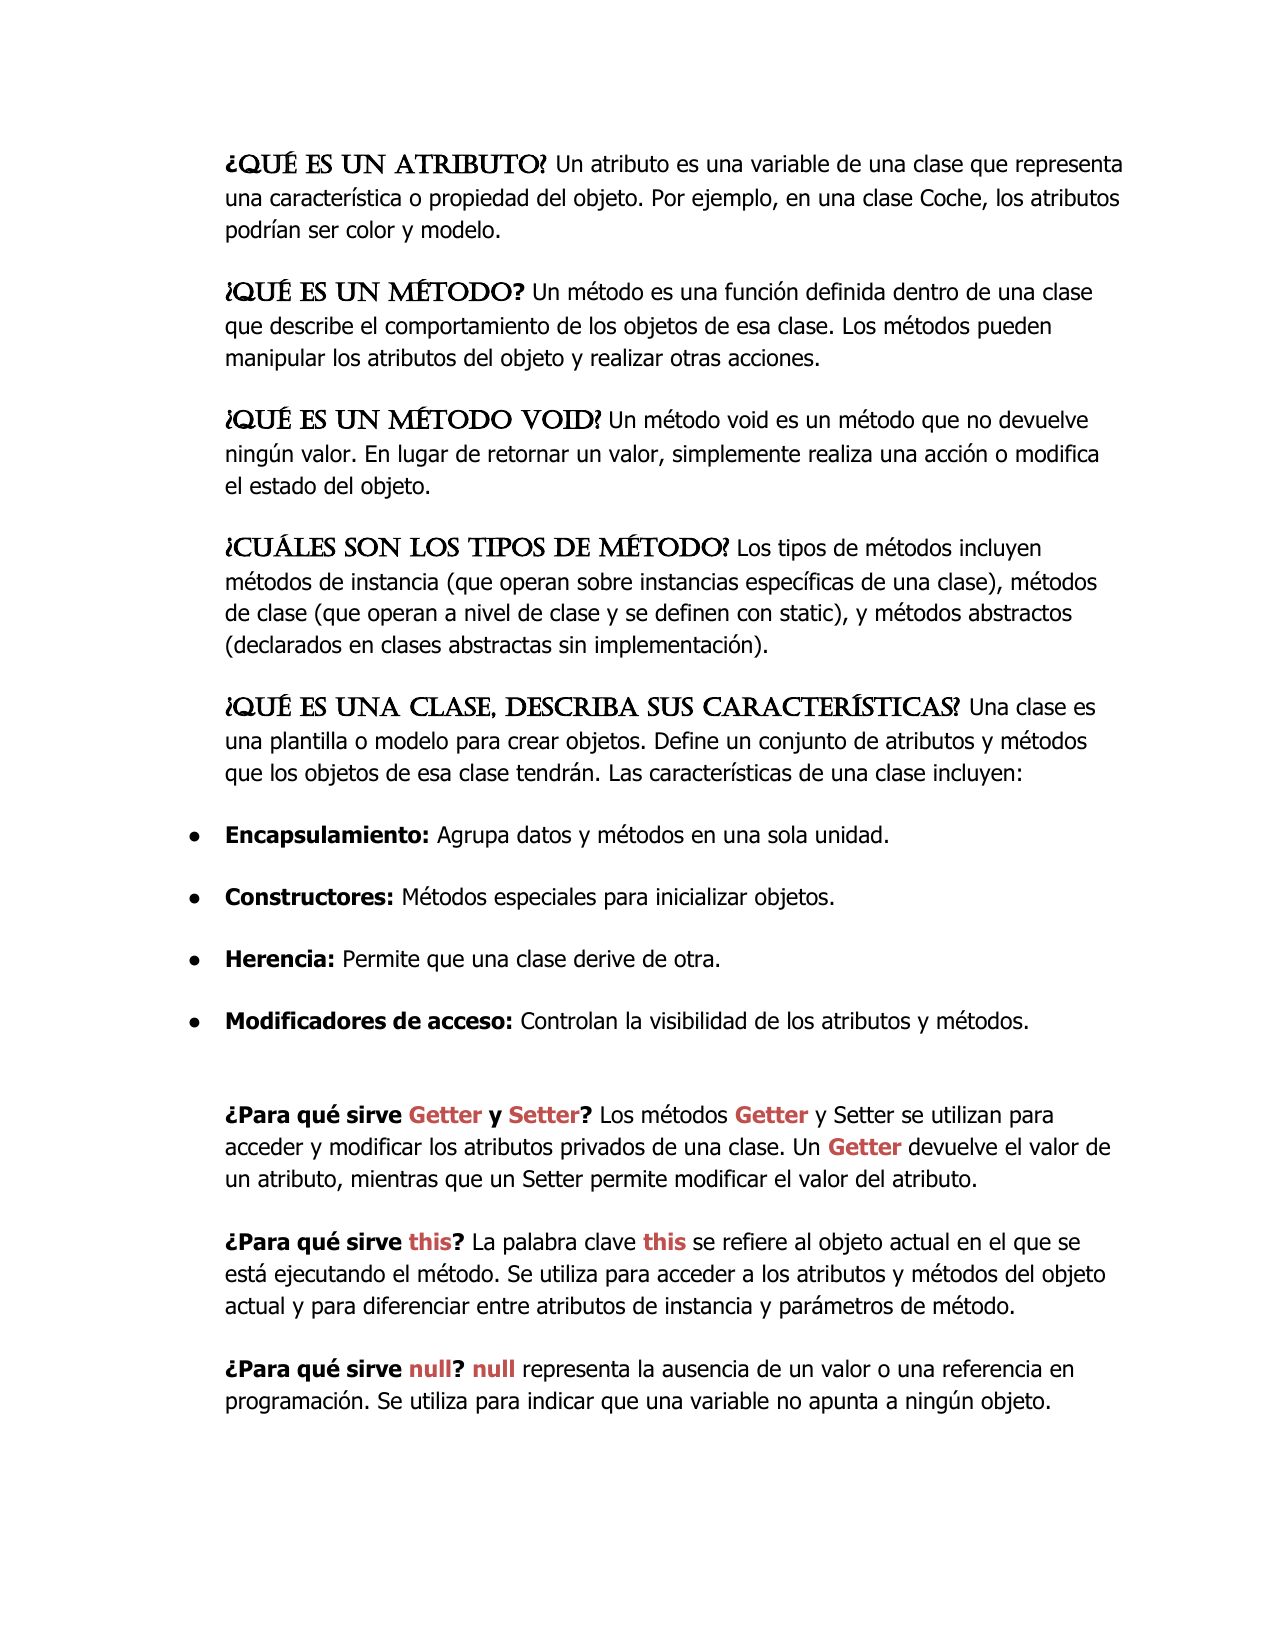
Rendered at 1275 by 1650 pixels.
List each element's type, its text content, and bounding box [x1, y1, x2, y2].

text ¿Qué es un método void? Un método void es un método que no devuelve ningún valor. En lugar de retornar un valor, simplemente realiza una acción o modifica el estado del objeto. [225, 405, 1125, 499]
text ¿Qué es un método? Un método es una función definida dentro de una clase que describe el comportamiento de los objetos de esa clase. Los métodos pueden manipular los atributos del objeto y realizar otras acciones. [225, 278, 1125, 371]
text ¿Qué es un atributo? Un atributo es una variable de una clase que representa una característica o propiedad del objeto. Por ejemplo, en una clase Coche, los atributos podrían ser color y modelo. [225, 150, 1125, 243]
list Encapsulamiento: Agrupa datos y métodos en una sola unidad. [187, 820, 1125, 848]
list Modificadores de acceso: Controlan la visibilidad de los atributos y métodos. [187, 1007, 1125, 1035]
text ¿Para qué sirve this? La palabra clave this se refiere al objeto actual en el que se está ejecutando el método. Se utiliza para acceder a los atributos y métodos del objeto actual y para diferenciar entre atributos de instancia y parámetros de método. [225, 1228, 1125, 1319]
list Herencia: Permite que una clase derive de otra. [187, 945, 1125, 972]
text ¿Qué es una clase, describa sus características? Una clase es una plantilla o modelo para crear objetos. Define un conjunto de atributos y métodos que los objetos de esa clase tendrán. Las características de una clase incluyen: [225, 693, 1125, 786]
text ¿Para qué sirve null? null representa la ausencia de un valor o una referencia en programación. Se utiliza para indicar que una variable no apunta a ningún objeto. [225, 1355, 1125, 1414]
list Constructores: Métodos especiales para inicializar objetos. [187, 882, 1125, 910]
text ¿Cuáles son los tipos de método? Los tipos de métodos incluyen métodos de instancia (que operan sobre instancias específicas de una clase), métodos de clase (que operan a nivel de clase y se definen con static), y métodos abstractos (declarados en clases abstractas sin implementación). [225, 533, 1125, 658]
text ¿Para qué sirve Getter y Setter? Los métodos Getter y Setter se utilizan para acceder y modificar los atributos privados de una clase. Un Getter devuelve el valor de un atributo, mientras que un Setter permite modificar el valor del atributo. [225, 1101, 1125, 1192]
